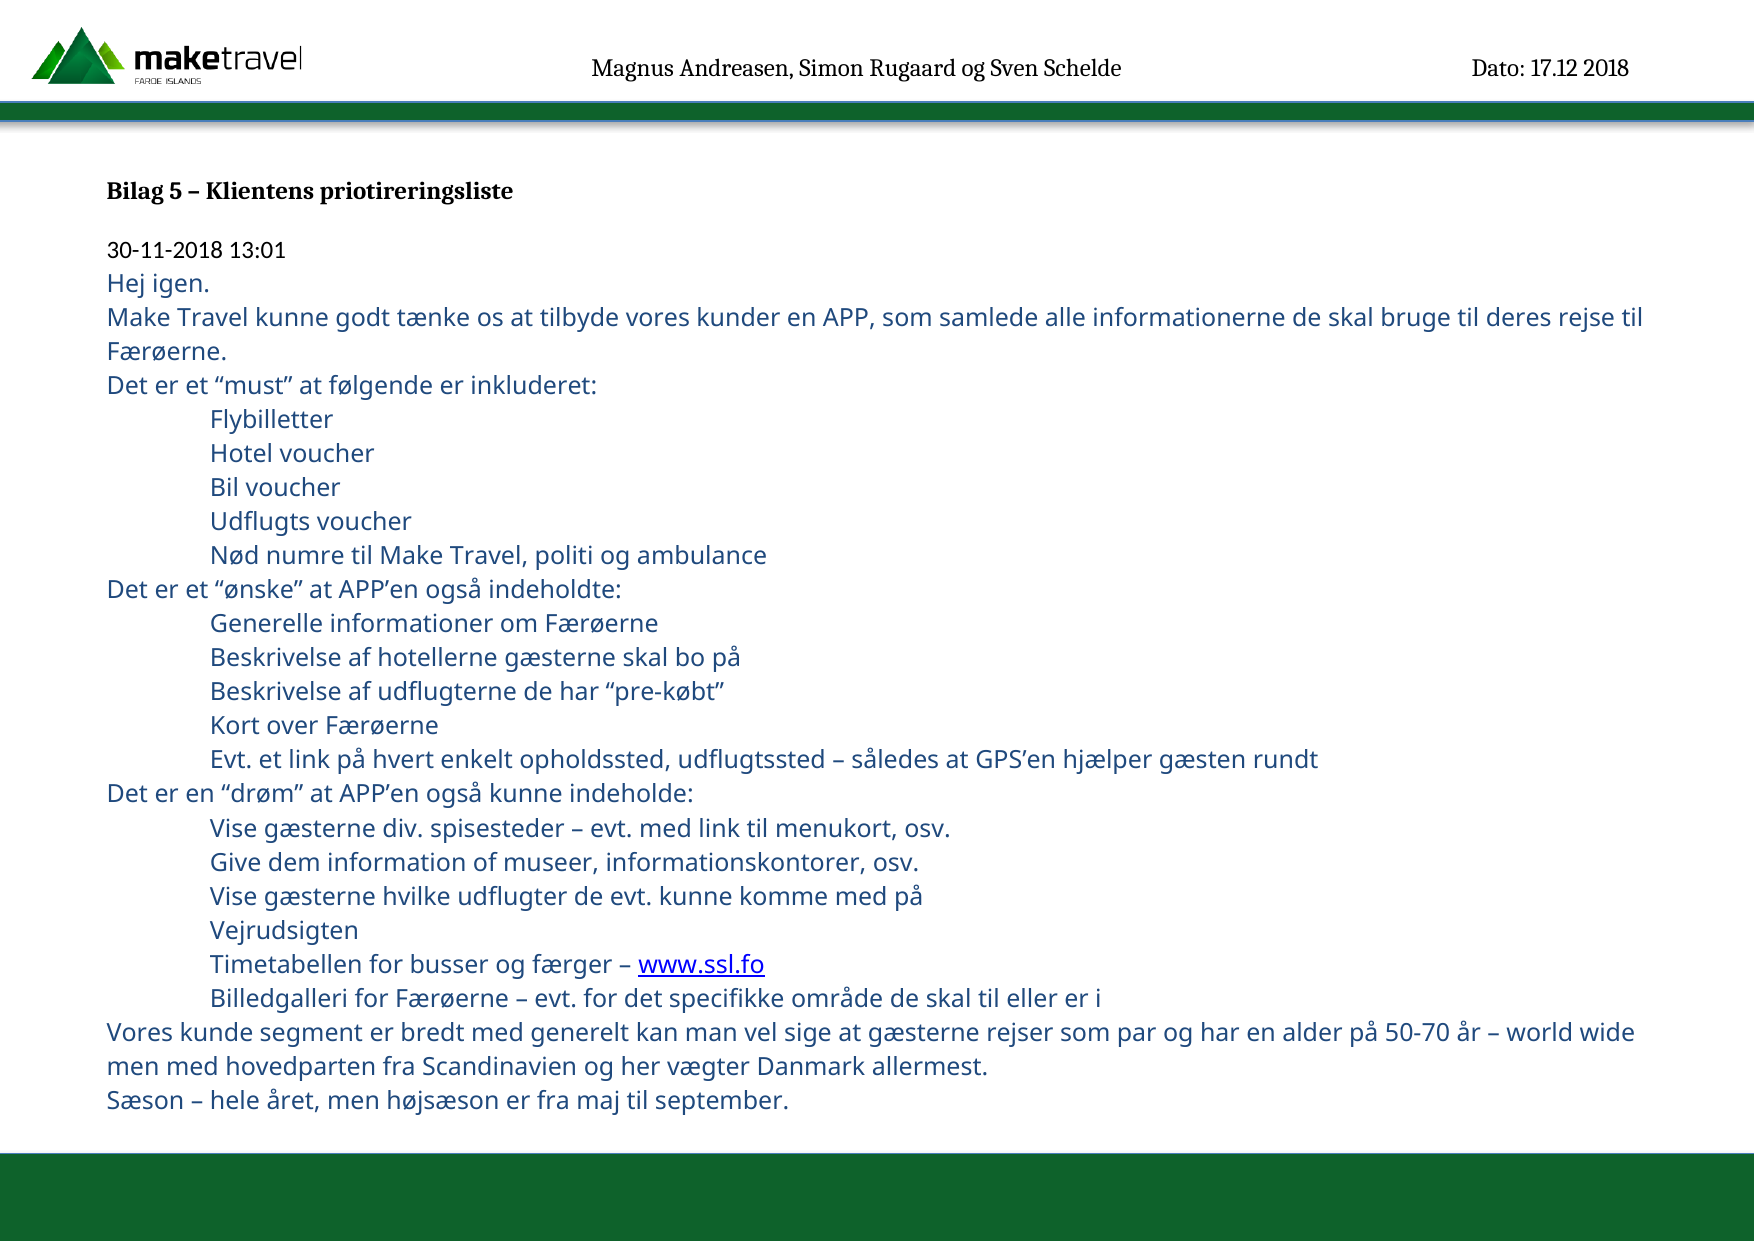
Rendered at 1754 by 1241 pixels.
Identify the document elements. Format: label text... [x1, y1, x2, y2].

text Vejrudsigten [106, 912, 1648, 946]
text Generelle informationer om Færøerne [106, 606, 1648, 640]
text Det er et “ønske” at APP’en også indeholdte: [106, 572, 1648, 606]
text Give dem information of museer, informationskontorer, osv. [106, 844, 1648, 878]
text Hej igen. [106, 265, 1648, 299]
text Bilag 5 – Klientens priotireringsliste [106, 177, 1648, 206]
text Kort over Færøerne [106, 708, 1648, 742]
text Make Travel kunne godt tænke os at tilbyde vores kunder en APP, som samlede alle informationerne de skal bruge til deres rejse til Færøerne. [106, 299, 1648, 367]
text Hotel voucher [106, 436, 1648, 469]
text Timetabellen for busser og færger – www.ssl.fo [106, 946, 1648, 981]
text Vise gæsterne div. spisesteder – evt. med link til menukort, osv. [106, 810, 1648, 844]
text Billedgalleri for Færøerne – evt. for det specifikke område de skal til eller er i [106, 981, 1648, 1014]
text Beskrivelse af hotellerne gæsterne skal bo på [106, 640, 1648, 674]
text Vise gæsterne hvilke udflugter de evt. kunne komme med på [106, 878, 1648, 912]
text Nød numre til Make Travel, politi og ambulance [106, 538, 1648, 572]
text Udflugts voucher [106, 504, 1648, 538]
text Beskrivelse af udflugterne de har “pre-købt” [106, 674, 1648, 708]
text Vores kunde segment er bredt med generelt kan man vel sige at gæsterne rejser som par og har en alder på 50-70 år – world wide men med hovedparten fra Scandinavien og her vægter Danmark allermest. [106, 1014, 1648, 1083]
text 30-11-2018 13:01 [106, 235, 1648, 265]
text Det er et “must” at følgende er inkluderet: [106, 367, 1648, 401]
text Flybilletter [106, 401, 1648, 436]
text Bil voucher [106, 469, 1648, 504]
picture [31, 27, 302, 84]
text Det er en “drøm” at APP’en også kunne indeholde: [106, 776, 1648, 810]
text Sæson – hele året, men højsæson er fra maj til september. [106, 1083, 1648, 1117]
text Evt. et link på hvert enkelt opholdssted, udflugtssted – således at GPS’en hjælper gæsten rundt [106, 742, 1648, 776]
